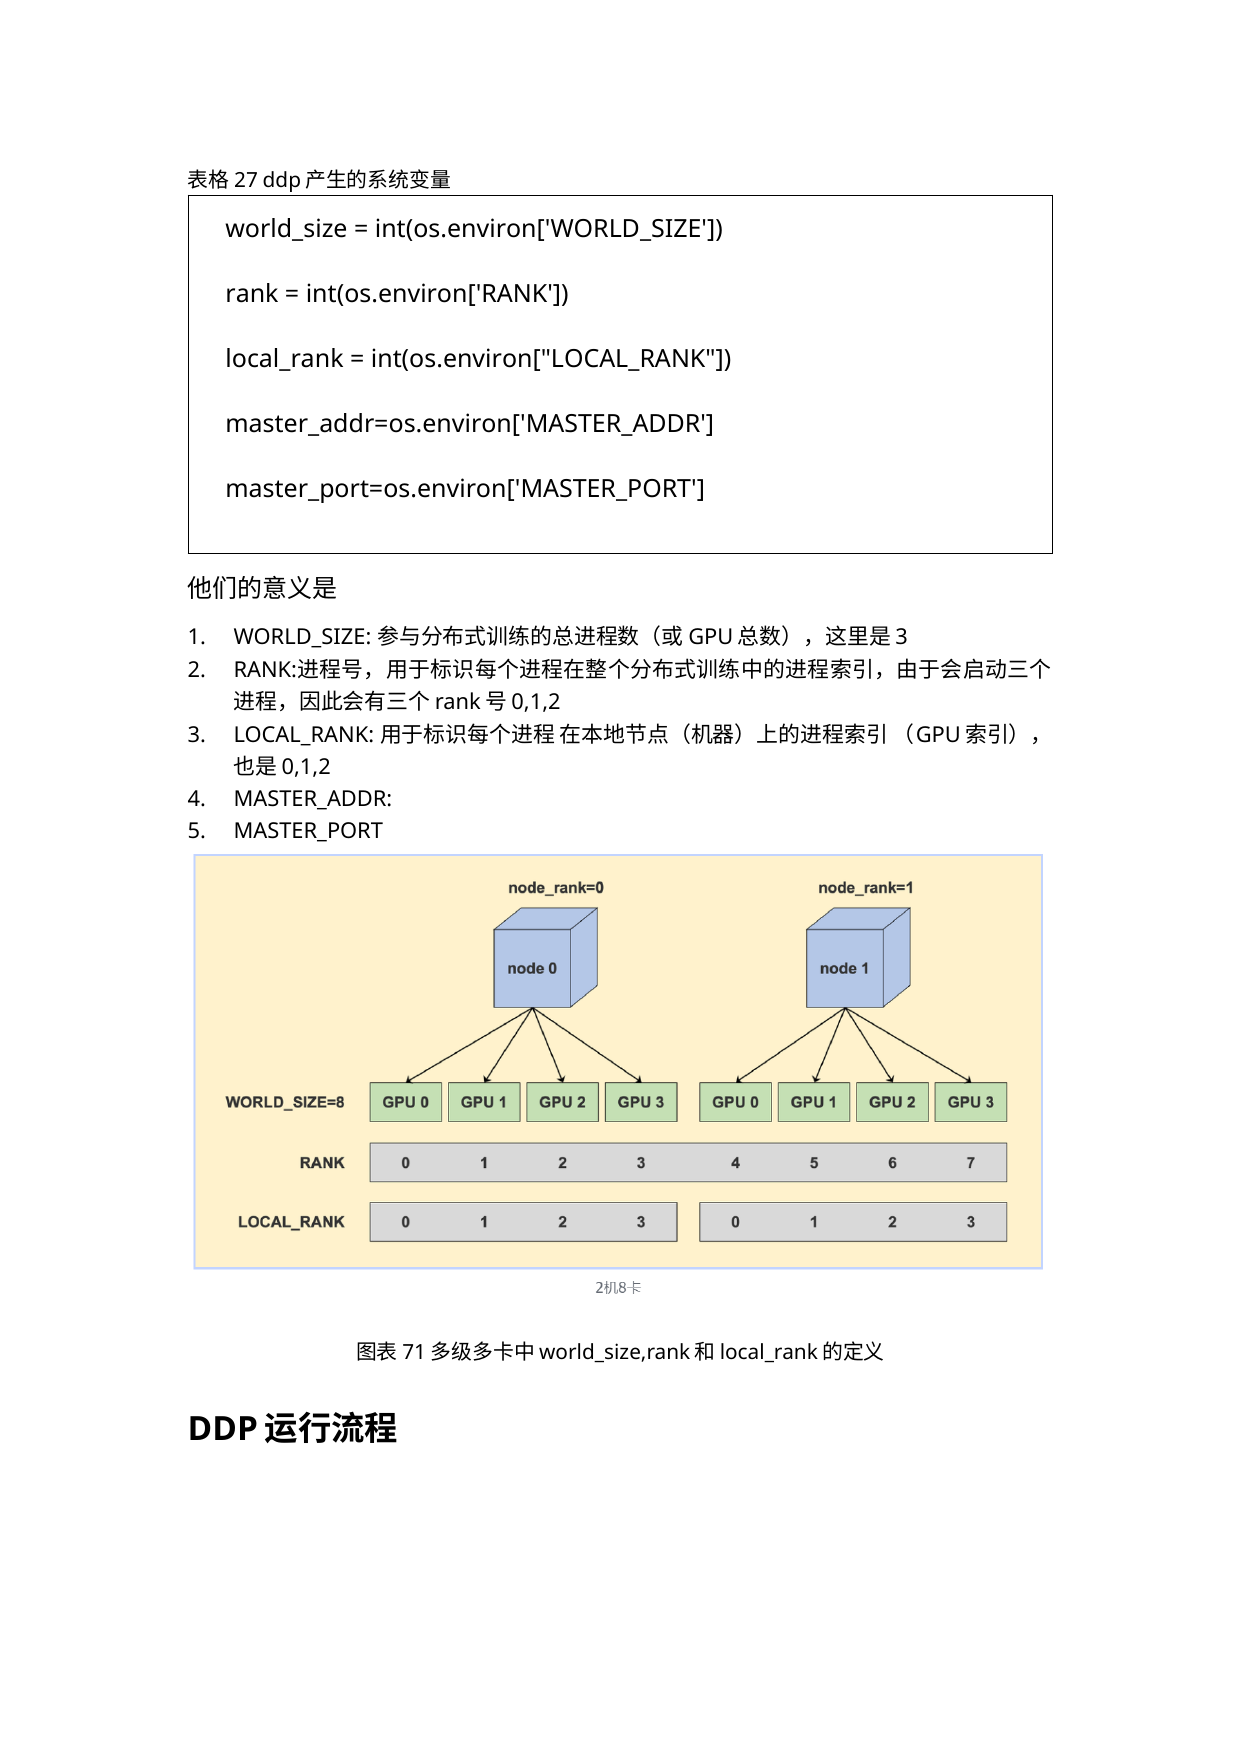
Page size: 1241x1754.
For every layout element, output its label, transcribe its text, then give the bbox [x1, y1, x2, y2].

table_header world_size = int(os.environ['WORLD_SIZE']) rank = int(os.environ['RANK']) local_rank = int(os.environ["LOCAL_RANK"]) master_addr=os.environ['MASTER_ADDR'] master_port=os.environ['MASTER_PORT'] [189, 196, 1052, 553]
text 他们的意义是 [187, 554, 1053, 619]
list LOCAL_RANK: 用于标识每个进程 在本地节点（机器）上的进程索引 （GPU索引），也是0,1,2 [187, 717, 1053, 782]
list MASTER_ADDR: [187, 782, 1053, 814]
list RANK:进程号，用于标识每个进程在整个分布式训练中的进程索引，由于会启动三个进程，因此会有三个rank号0,1,2 [187, 652, 1053, 717]
list MASTER_PORT [187, 814, 1053, 846]
picture [187, 846, 1053, 1305]
subtitle DDP运行流程 [187, 1394, 1053, 1459]
text 表格 27 ddp产生的系统变量 [187, 162, 1053, 194]
list WORLD_SIZE: 参与分布式训练的总进程数（或 GPU总数），这里是3 [187, 619, 1053, 652]
text 图表 71 多级多卡中world_size,rank和local_rank的定义 [187, 1305, 1053, 1367]
